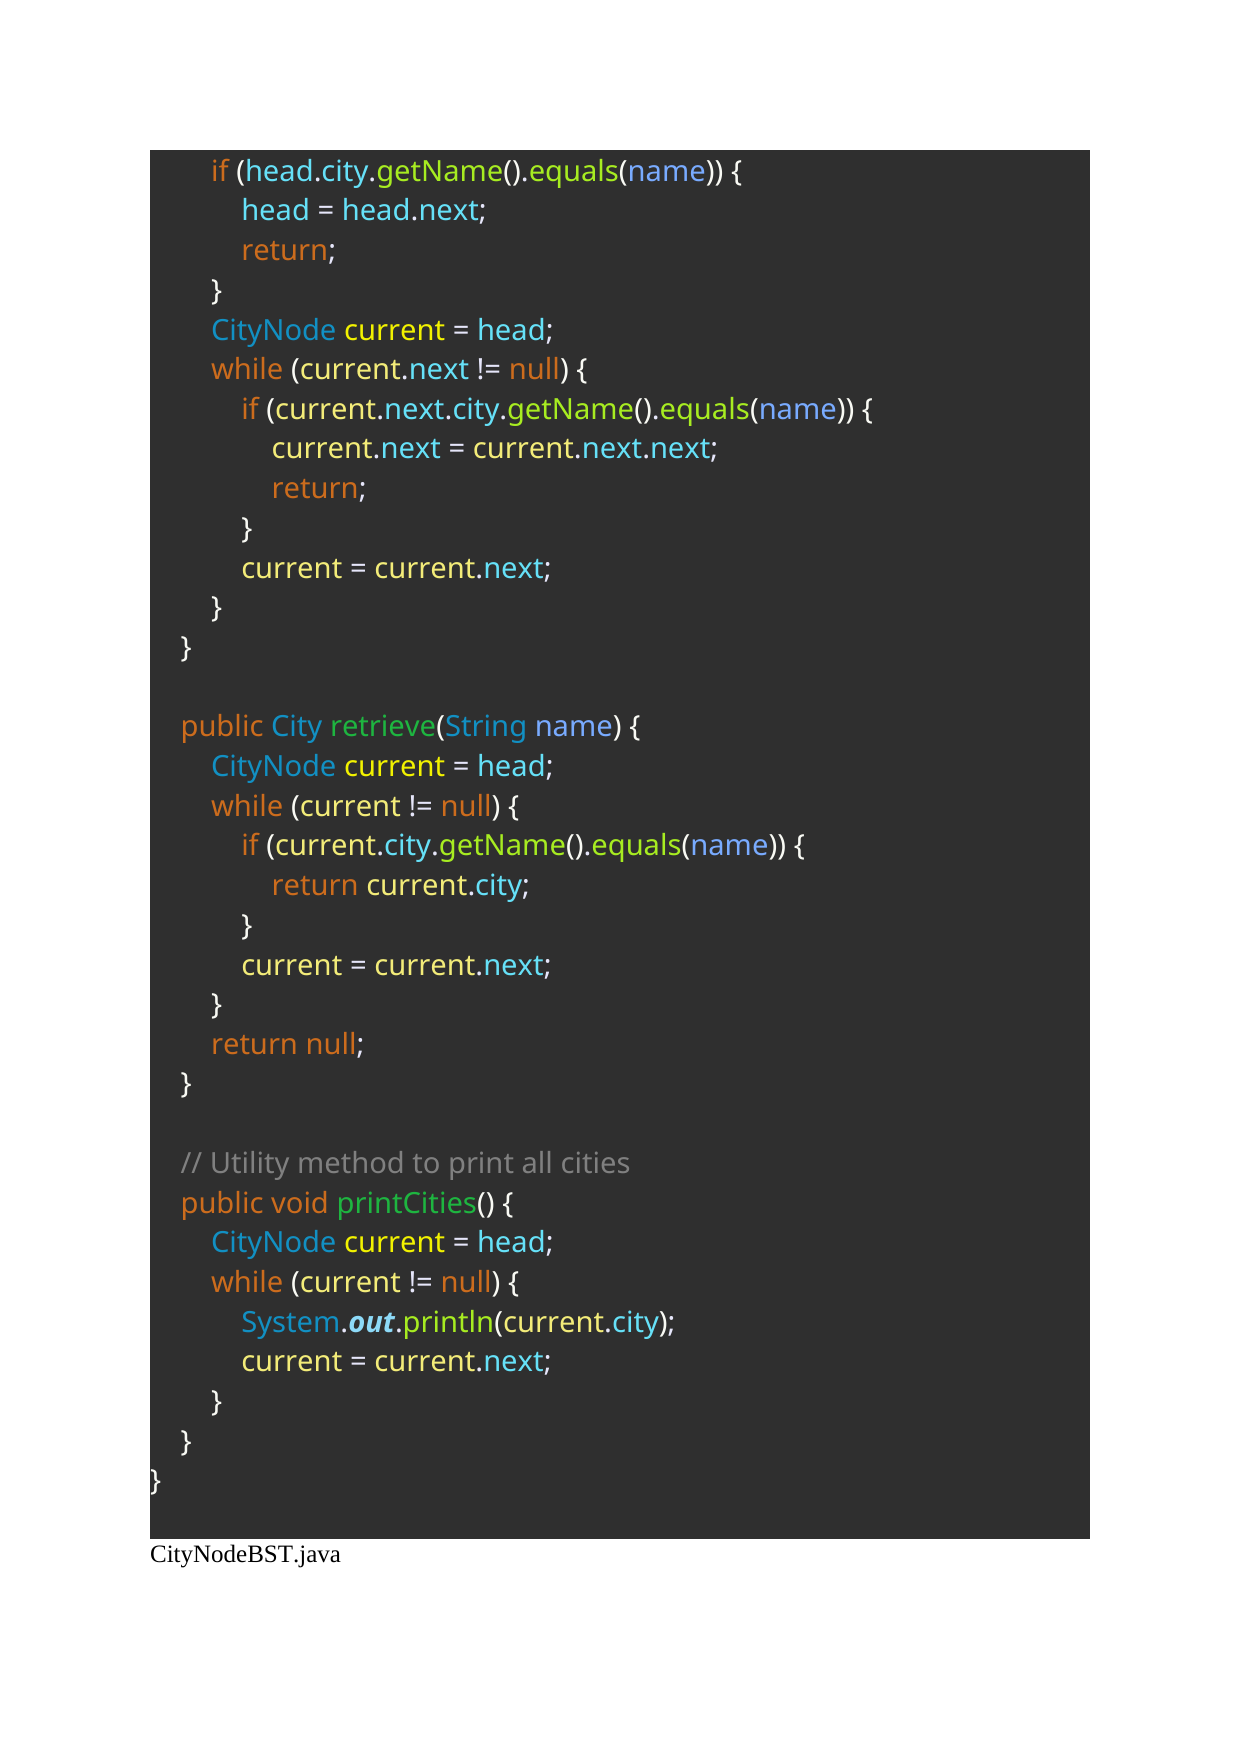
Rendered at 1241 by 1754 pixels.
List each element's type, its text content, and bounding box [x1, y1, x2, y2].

text CityNode current = head; [150, 309, 1090, 348]
text } [150, 983, 1090, 1023]
text current = current.next; [150, 547, 1090, 587]
text // Utility method to print all cities [150, 1142, 1090, 1182]
text current = current.next; [150, 1341, 1090, 1380]
text return null; [150, 1023, 1090, 1063]
text if (current.city.getName().equals(name)) { [150, 825, 1090, 864]
text return; [150, 229, 1090, 269]
text CityNodeBST.java [150, 1539, 1090, 1568]
text public void printCities() { [150, 1182, 1090, 1222]
text CityNode current = head; [150, 1222, 1090, 1261]
text } [150, 1380, 1090, 1420]
text } [150, 1420, 1090, 1460]
text System.out.println(current.city); [150, 1301, 1090, 1341]
text return; [150, 467, 1090, 507]
text } [150, 1460, 1090, 1499]
text } [150, 1063, 1090, 1102]
text } [150, 587, 1090, 626]
text if (head.city.getName().equals(name)) { [150, 150, 1090, 190]
text } [150, 904, 1090, 944]
text head = head.next; [150, 190, 1090, 229]
text current.next = current.next.next; [150, 428, 1090, 467]
text } [150, 507, 1090, 547]
text return current.city; [150, 864, 1090, 904]
text current = current.next; [150, 944, 1090, 983]
text if (current.next.city.getName().equals(name)) { [150, 388, 1090, 428]
text while (current.next != null) { [150, 348, 1090, 388]
text public City retrieve(String name) { [150, 706, 1090, 745]
text CityNode current = head; [150, 745, 1090, 785]
text } [150, 626, 1090, 666]
text while (current != null) { [150, 785, 1090, 825]
text } [150, 269, 1090, 309]
text while (current != null) { [150, 1261, 1090, 1301]
